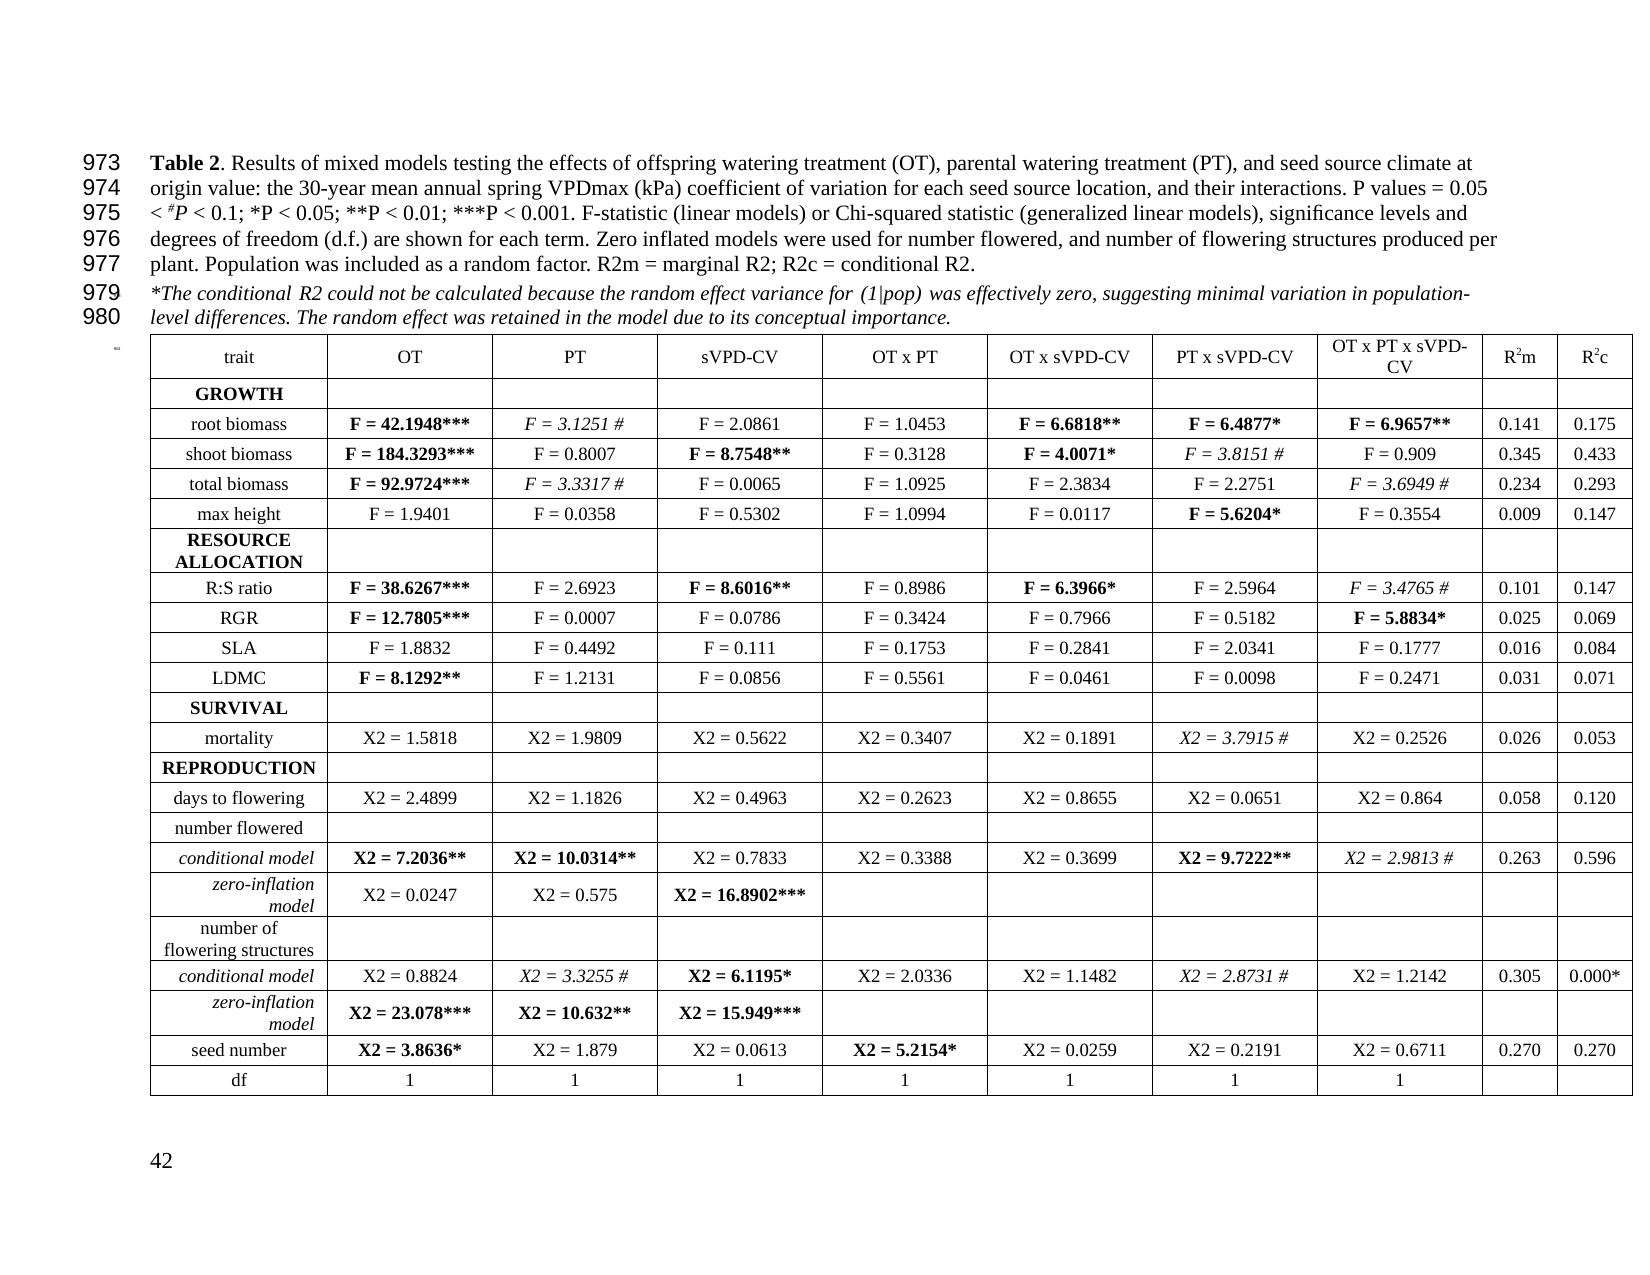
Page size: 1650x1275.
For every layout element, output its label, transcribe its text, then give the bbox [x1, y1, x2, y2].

table_cell X2 = 1.879 [493, 1036, 657, 1064]
table_cell [1318, 813, 1482, 842]
table_cell F = 0.0098 [1153, 663, 1317, 692]
table_cell [658, 917, 822, 960]
table_cell F = 0.3424 [823, 603, 987, 632]
table_cell F = 1.9401 [328, 499, 492, 528]
table_cell F = 6.9657** [1318, 409, 1482, 438]
table_cell X2 = 2.8731 # [1153, 961, 1317, 990]
table_cell 1 [1153, 1066, 1317, 1094]
table_cell 0.084 [1558, 633, 1632, 662]
table_cell F = 1.0994 [823, 499, 987, 528]
table_cell 0.058 [1483, 783, 1557, 812]
table_cell F = 0.0856 [658, 663, 822, 692]
table_cell [493, 813, 657, 842]
table_cell 0.596 [1558, 843, 1632, 872]
table_cell SURVIVAL [151, 693, 327, 722]
table_cell [328, 529, 492, 572]
table_cell F = 0.1777 [1318, 633, 1482, 662]
table_header trait [151, 335, 327, 378]
table_cell 1 [1318, 1066, 1482, 1094]
table_cell [1153, 529, 1317, 572]
table_cell X2 = 1.9809 [493, 723, 657, 752]
table_cell 0.147 [1558, 573, 1632, 602]
table_cell [658, 753, 822, 782]
table_cell LDMC [151, 663, 327, 692]
table_cell REPRODUCTION [151, 753, 327, 782]
table_cell F = 2.0341 [1153, 633, 1317, 662]
table_cell [823, 991, 987, 1034]
table_cell F = 0.5561 [823, 663, 987, 692]
table_cell [1153, 693, 1317, 722]
table_cell conditional model [151, 961, 327, 990]
table_cell X2 = 15.949*** [658, 991, 822, 1034]
table_cell [1483, 753, 1557, 782]
table_cell X2 = 0.4963 [658, 783, 822, 812]
table_cell X2 = 0.575 [493, 873, 657, 916]
table_cell X2 = 0.7833 [658, 843, 822, 872]
table_cell max height [151, 499, 327, 528]
table_cell 0.016 [1483, 633, 1557, 662]
table_cell F = 0.0786 [658, 603, 822, 632]
table_cell [1558, 693, 1632, 722]
table_cell F = 0.3128 [823, 439, 987, 468]
table_cell 0.305 [1483, 961, 1557, 990]
table_cell X2 = 0.2191 [1153, 1036, 1317, 1064]
table_cell X2 = 0.3699 [988, 843, 1152, 872]
table_cell F = 8.1292** [328, 663, 492, 692]
table_header R2c [1558, 335, 1632, 378]
table_cell zero-inflation model [151, 873, 327, 916]
table_cell [328, 917, 492, 960]
table_cell [1318, 873, 1482, 916]
table_cell [988, 917, 1152, 960]
table_cell conditional model [151, 843, 327, 872]
table_cell 0.026 [1483, 723, 1557, 752]
table_cell [493, 379, 657, 408]
table_cell X2 = 0.864 [1318, 783, 1482, 812]
table_cell R:S ratio [151, 573, 327, 602]
table_cell [988, 693, 1152, 722]
table_cell 0.025 [1483, 603, 1557, 632]
table_cell [1318, 917, 1482, 960]
table_cell number of flowering structures [151, 917, 327, 960]
table_cell X2 = 0.0247 [328, 873, 492, 916]
table_cell [493, 529, 657, 572]
table_cell [1558, 1066, 1632, 1094]
table_cell F = 3.8151 # [1153, 439, 1317, 468]
table_cell [1318, 753, 1482, 782]
table_cell X2 = 0.0613 [658, 1036, 822, 1064]
table_cell df [151, 1066, 327, 1094]
table_cell [658, 693, 822, 722]
text Table 2. Results of mixed models testing the effects of offspring watering treatment (OT), parental watering treatment (PT), and seed source climate at origin value: the 30-year mean annual spring VPDmax (kPa) coefficient of variation for each seed source location, and their interactions. P values = 0.05 < #P < 0.1; *P < 0.05; **P < 0.01; ***P < 0.001. F-statistic (linear models) or Chi-squared statistic (generalized linear models), signiﬁcance levels and degrees of freedom (d.f.) are shown for each term. Zero inflated models were used for number flowered, and number of flowering structures produced per plant. Population was included as a random factor. R2m = marginal R2; R2c = conditional R2. [150, 150, 1500, 276]
table_cell 1 [493, 1066, 657, 1094]
table_cell 1 [823, 1066, 987, 1094]
table_cell F = 0.8007 [493, 439, 657, 468]
table_cell mortality [151, 723, 327, 752]
table_cell [1318, 379, 1482, 408]
table_cell seed number [151, 1036, 327, 1064]
table_cell F = 0.5302 [658, 499, 822, 528]
table_cell [1153, 813, 1317, 842]
table_cell [823, 753, 987, 782]
table_cell F = 1.2131 [493, 663, 657, 692]
table_cell [493, 753, 657, 782]
table_cell F = 8.6016** [658, 573, 822, 602]
table_cell X2 = 2.0336 [823, 961, 987, 990]
table_cell [1558, 917, 1632, 960]
table_cell X2 = 16.8902*** [658, 873, 822, 916]
table_cell F = 2.5964 [1153, 573, 1317, 602]
table_cell F = 0.5182 [1153, 603, 1317, 632]
table_cell X2 = 23.078*** [328, 991, 492, 1034]
table_cell F = 0.3554 [1318, 499, 1482, 528]
table_cell 0.120 [1558, 783, 1632, 812]
table_cell X2 = 7.2036** [328, 843, 492, 872]
table_cell X2 = 0.8824 [328, 961, 492, 990]
table_cell [1558, 379, 1632, 408]
table_cell X2 = 1.1826 [493, 783, 657, 812]
table_cell F = 0.7966 [988, 603, 1152, 632]
table_cell [823, 917, 987, 960]
table_cell F = 2.0861 [658, 409, 822, 438]
table_cell F = 0.0358 [493, 499, 657, 528]
table_cell X2 = 9.7222** [1153, 843, 1317, 872]
table_cell F = 4.0071* [988, 439, 1152, 468]
table_cell F = 5.6204* [1153, 499, 1317, 528]
table_cell 0.141 [1483, 409, 1557, 438]
table_cell 0.000* [1558, 961, 1632, 990]
table_cell F = 0.0007 [493, 603, 657, 632]
table_cell [823, 873, 987, 916]
table_cell 0.270 [1558, 1036, 1632, 1064]
table_cell X2 = 3.3255 # [493, 961, 657, 990]
table_cell [328, 379, 492, 408]
table_cell 0.433 [1558, 439, 1632, 468]
table_cell F = 184.3293*** [328, 439, 492, 468]
table_cell X2 = 0.3407 [823, 723, 987, 752]
table_cell [1153, 873, 1317, 916]
table_cell [493, 917, 657, 960]
table_cell [328, 813, 492, 842]
table_cell F = 2.2751 [1153, 469, 1317, 498]
table_cell X2 = 2.4899 [328, 783, 492, 812]
table_cell F = 1.0925 [823, 469, 987, 498]
table_header R2m [1483, 335, 1557, 378]
table_cell F = 0.0117 [988, 499, 1152, 528]
table_cell F = 0.2841 [988, 633, 1152, 662]
table_cell F = 8.7548** [658, 439, 822, 468]
table_cell 0.270 [1483, 1036, 1557, 1064]
table_cell 1 [988, 1066, 1152, 1094]
table_cell F = 3.6949 # [1318, 469, 1482, 498]
table_cell [658, 529, 822, 572]
table_cell X2 = 0.1891 [988, 723, 1152, 752]
table_cell X2 = 10.632** [493, 991, 657, 1034]
table_cell F = 0.111 [658, 633, 822, 662]
table_cell [658, 379, 822, 408]
table_cell X2 = 0.3388 [823, 843, 987, 872]
table_cell 1 [328, 1066, 492, 1094]
table_cell SLA [151, 633, 327, 662]
table_cell [1483, 813, 1557, 842]
table_cell [1483, 873, 1557, 916]
table_cell 0.234 [1483, 469, 1557, 498]
table_cell X2 = 6.1195* [658, 961, 822, 990]
table_cell F = 38.6267*** [328, 573, 492, 602]
table_cell X2 = 0.6711 [1318, 1036, 1482, 1064]
table_cell X2 = 0.0259 [988, 1036, 1152, 1064]
table_cell RESOURCE ALLOCATION [151, 529, 327, 572]
table_cell F = 5.8834* [1318, 603, 1482, 632]
table_cell [1483, 529, 1557, 572]
table_cell [988, 529, 1152, 572]
table_cell [1558, 873, 1632, 916]
table_cell F = 6.4877* [1153, 409, 1317, 438]
table_cell X2 = 1.2142 [1318, 961, 1482, 990]
table_header OT [328, 335, 492, 378]
table_header OT x PT x sVPD-CV [1318, 335, 1482, 378]
table_cell 0.293 [1558, 469, 1632, 498]
table_cell 1 [658, 1066, 822, 1094]
table_cell X2 = 0.2526 [1318, 723, 1482, 752]
table_cell X2 = 0.0651 [1153, 783, 1317, 812]
table_cell F = 0.4492 [493, 633, 657, 662]
table_cell [823, 693, 987, 722]
table_cell GROWTH [151, 379, 327, 408]
table_cell F = 3.1251 # [493, 409, 657, 438]
table_cell shoot biomass [151, 439, 327, 468]
table_cell [988, 813, 1152, 842]
table_cell [1558, 813, 1632, 842]
table_cell 0.175 [1558, 409, 1632, 438]
table_cell X2 = 3.8636* [328, 1036, 492, 1064]
table_cell F = 3.4765 # [1318, 573, 1482, 602]
table_cell X2 = 3.7915 # [1153, 723, 1317, 752]
table_cell [1558, 529, 1632, 572]
table_cell 0.147 [1558, 499, 1632, 528]
table_cell F = 6.3966* [988, 573, 1152, 602]
table_cell F = 92.9724*** [328, 469, 492, 498]
table_cell F = 1.8832 [328, 633, 492, 662]
table_cell 0.009 [1483, 499, 1557, 528]
table_cell [1153, 991, 1317, 1034]
table_cell [493, 693, 657, 722]
table_cell 0.071 [1558, 663, 1632, 692]
table_cell F = 6.6818** [988, 409, 1152, 438]
table_cell [1483, 379, 1557, 408]
table_cell [1558, 991, 1632, 1034]
table_cell X2 = 1.1482 [988, 961, 1152, 990]
table_cell X2 = 0.5622 [658, 723, 822, 752]
table_cell X2 = 5.2154* [823, 1036, 987, 1064]
table_header PT x sVPD-CV [1153, 335, 1317, 378]
table_cell X2 = 2.9813 # [1318, 843, 1482, 872]
table_cell [1318, 529, 1482, 572]
table_cell [1483, 693, 1557, 722]
table_cell F = 0.0461 [988, 663, 1152, 692]
table_cell [1483, 1066, 1557, 1094]
table_cell [988, 873, 1152, 916]
table_cell F = 0.1753 [823, 633, 987, 662]
table_cell [328, 693, 492, 722]
table_cell 0.263 [1483, 843, 1557, 872]
table_cell X2 = 1.5818 [328, 723, 492, 752]
table_cell 0.345 [1483, 439, 1557, 468]
table_cell F = 0.2471 [1318, 663, 1482, 692]
table_cell [1483, 991, 1557, 1034]
table_cell 0.101 [1483, 573, 1557, 602]
table_cell [328, 753, 492, 782]
table_header OT x sVPD-CV [988, 335, 1152, 378]
table_cell X2 = 0.8655 [988, 783, 1152, 812]
table_cell number flowered [151, 813, 327, 842]
table_cell 0.069 [1558, 603, 1632, 632]
table_cell zero-inflation model [151, 991, 327, 1034]
table_header OT x PT [823, 335, 987, 378]
table_cell total biomass [151, 469, 327, 498]
table_cell RGR [151, 603, 327, 632]
table_cell [988, 991, 1152, 1034]
table_cell [988, 753, 1152, 782]
table_cell X2 = 0.2623 [823, 783, 987, 812]
table_cell F = 0.0065 [658, 469, 822, 498]
table_cell F = 3.3317 # [493, 469, 657, 498]
table_cell F = 0.909 [1318, 439, 1482, 468]
table_cell [1153, 753, 1317, 782]
table_cell X2 = 10.0314** [493, 843, 657, 872]
table_cell 0.053 [1558, 723, 1632, 752]
table_cell [658, 813, 822, 842]
table_cell [1153, 917, 1317, 960]
table_cell [1483, 917, 1557, 960]
table_cell [1558, 753, 1632, 782]
table_cell [1318, 693, 1482, 722]
table_cell [823, 379, 987, 408]
table_cell [1153, 379, 1317, 408]
table_cell F = 2.3834 [988, 469, 1152, 498]
table_cell [823, 813, 987, 842]
table_header PT [493, 335, 657, 378]
table_cell days to flowering [151, 783, 327, 812]
table_cell F = 42.1948*** [328, 409, 492, 438]
table_cell [988, 379, 1152, 408]
table_cell F = 0.8986 [823, 573, 987, 602]
table_cell [823, 529, 987, 572]
table_cell 0.031 [1483, 663, 1557, 692]
text *The conditional R2 could not be calculated because the random effect variance for (1|pop) was effectively zero, suggesting minimal variation in population-level differences. The random effect was retained in the model due to its conceptual importance. [150, 281, 1500, 329]
table_cell F = 1.0453 [823, 409, 987, 438]
table_cell F = 12.7805*** [328, 603, 492, 632]
table_header sVPD-CV [658, 335, 822, 378]
table_cell [1318, 991, 1482, 1034]
table_cell root biomass [151, 409, 327, 438]
table_cell F = 2.6923 [493, 573, 657, 602]
